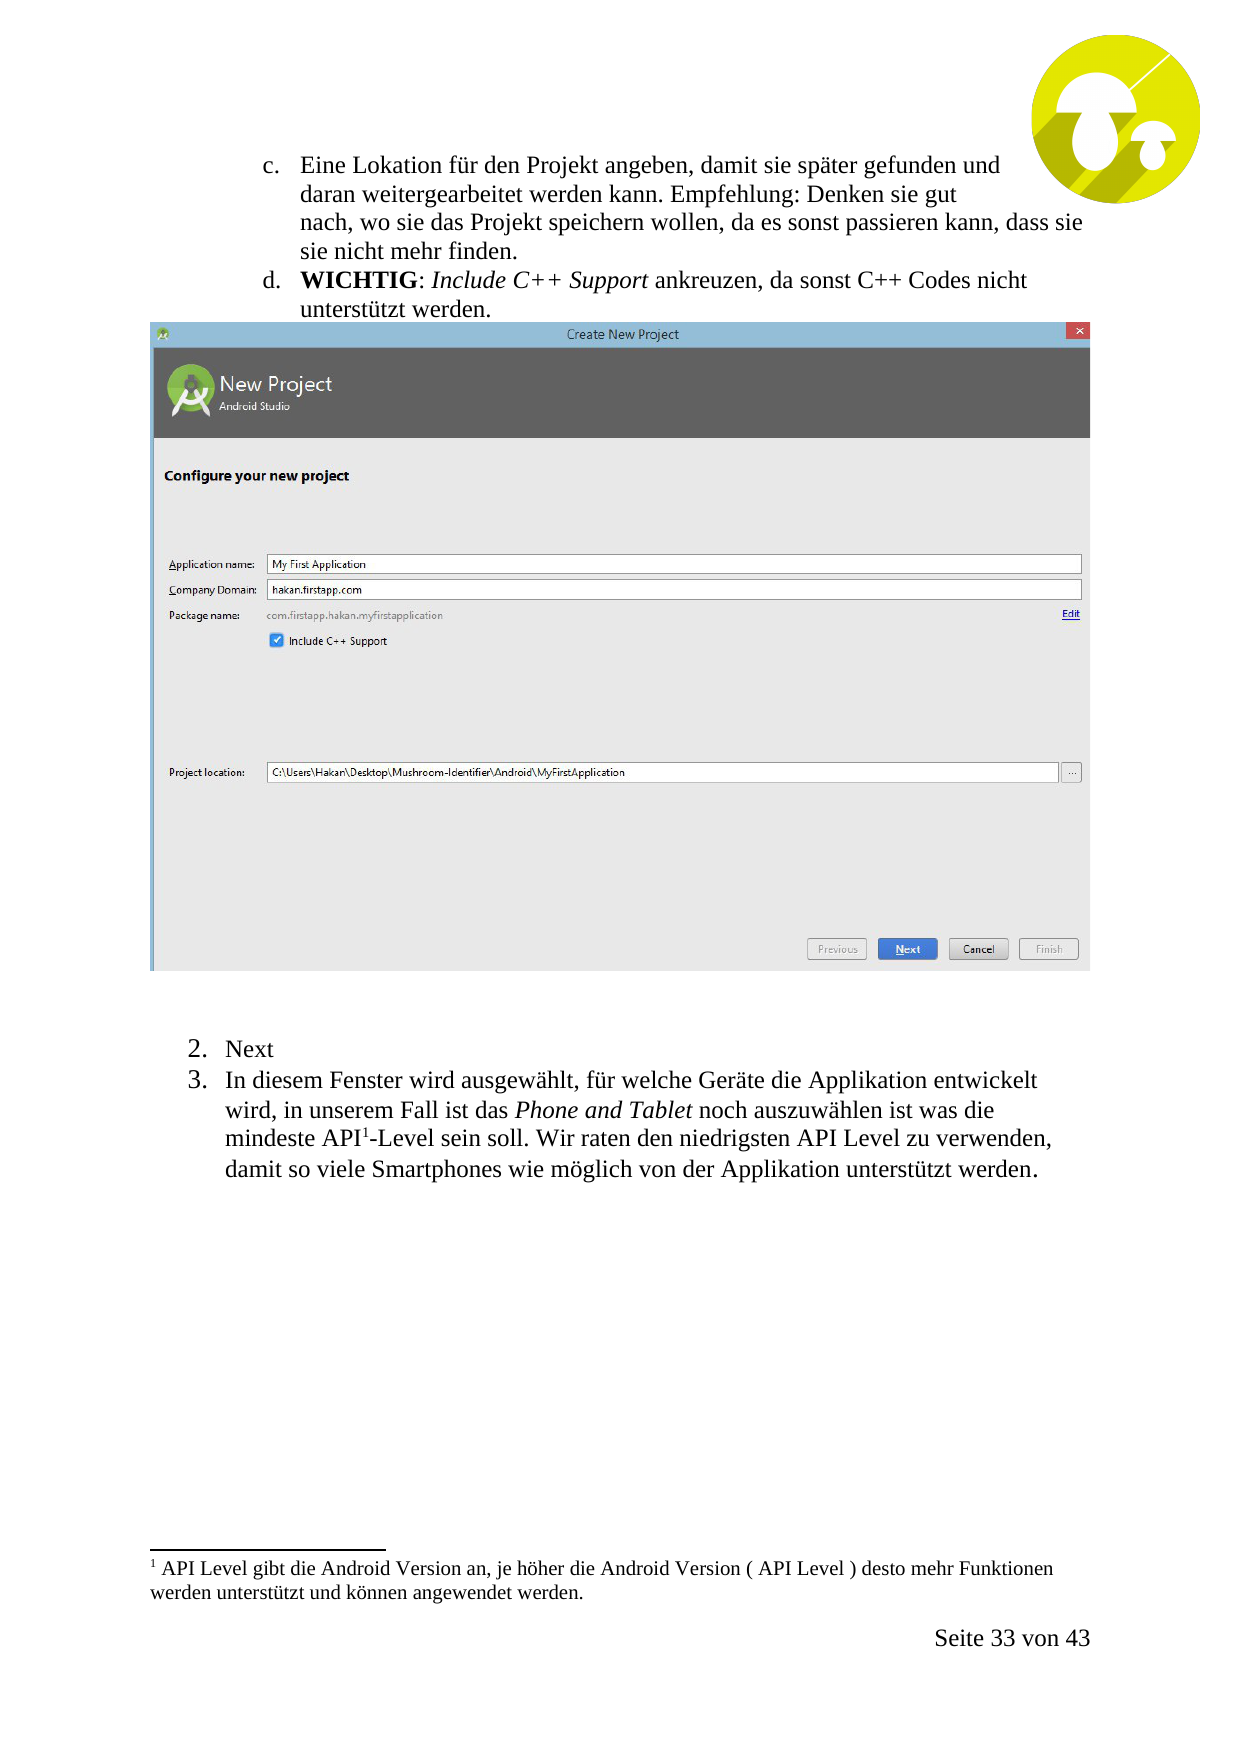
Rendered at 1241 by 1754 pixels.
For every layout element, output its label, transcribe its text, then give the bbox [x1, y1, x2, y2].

list Eine Lokation für den Projekt angeben, damit sie später gefunden und daran weitergearbeitet werden kann. Empfehlung: Denken sie gut nach, wo sie das Projekt speichern wollen, da es sonst passieren kann, dass sie sie nicht mehr finden. [262, 150, 1090, 265]
list Next [187, 1032, 1090, 1063]
picture [150, 322, 1091, 971]
list In diesem Fenster wird ausgewählt, für welche Geräte die Applikation entwickelt wird, in unserem Fall ist das Phone and Tablet noch auszuwählen ist was die mindeste API-Level sein soll. Wir raten den niedrigsten API Level zu verwenden, damit so viele Smartphones wie möglich von der Applikation unterstützt werden. [187, 1063, 1090, 1183]
picture [1031, 35, 1200, 204]
list WICHTIG: Include C++ Support ankreuzen, da sonst C++ Codes nicht unterstützt werden. [262, 265, 1090, 322]
